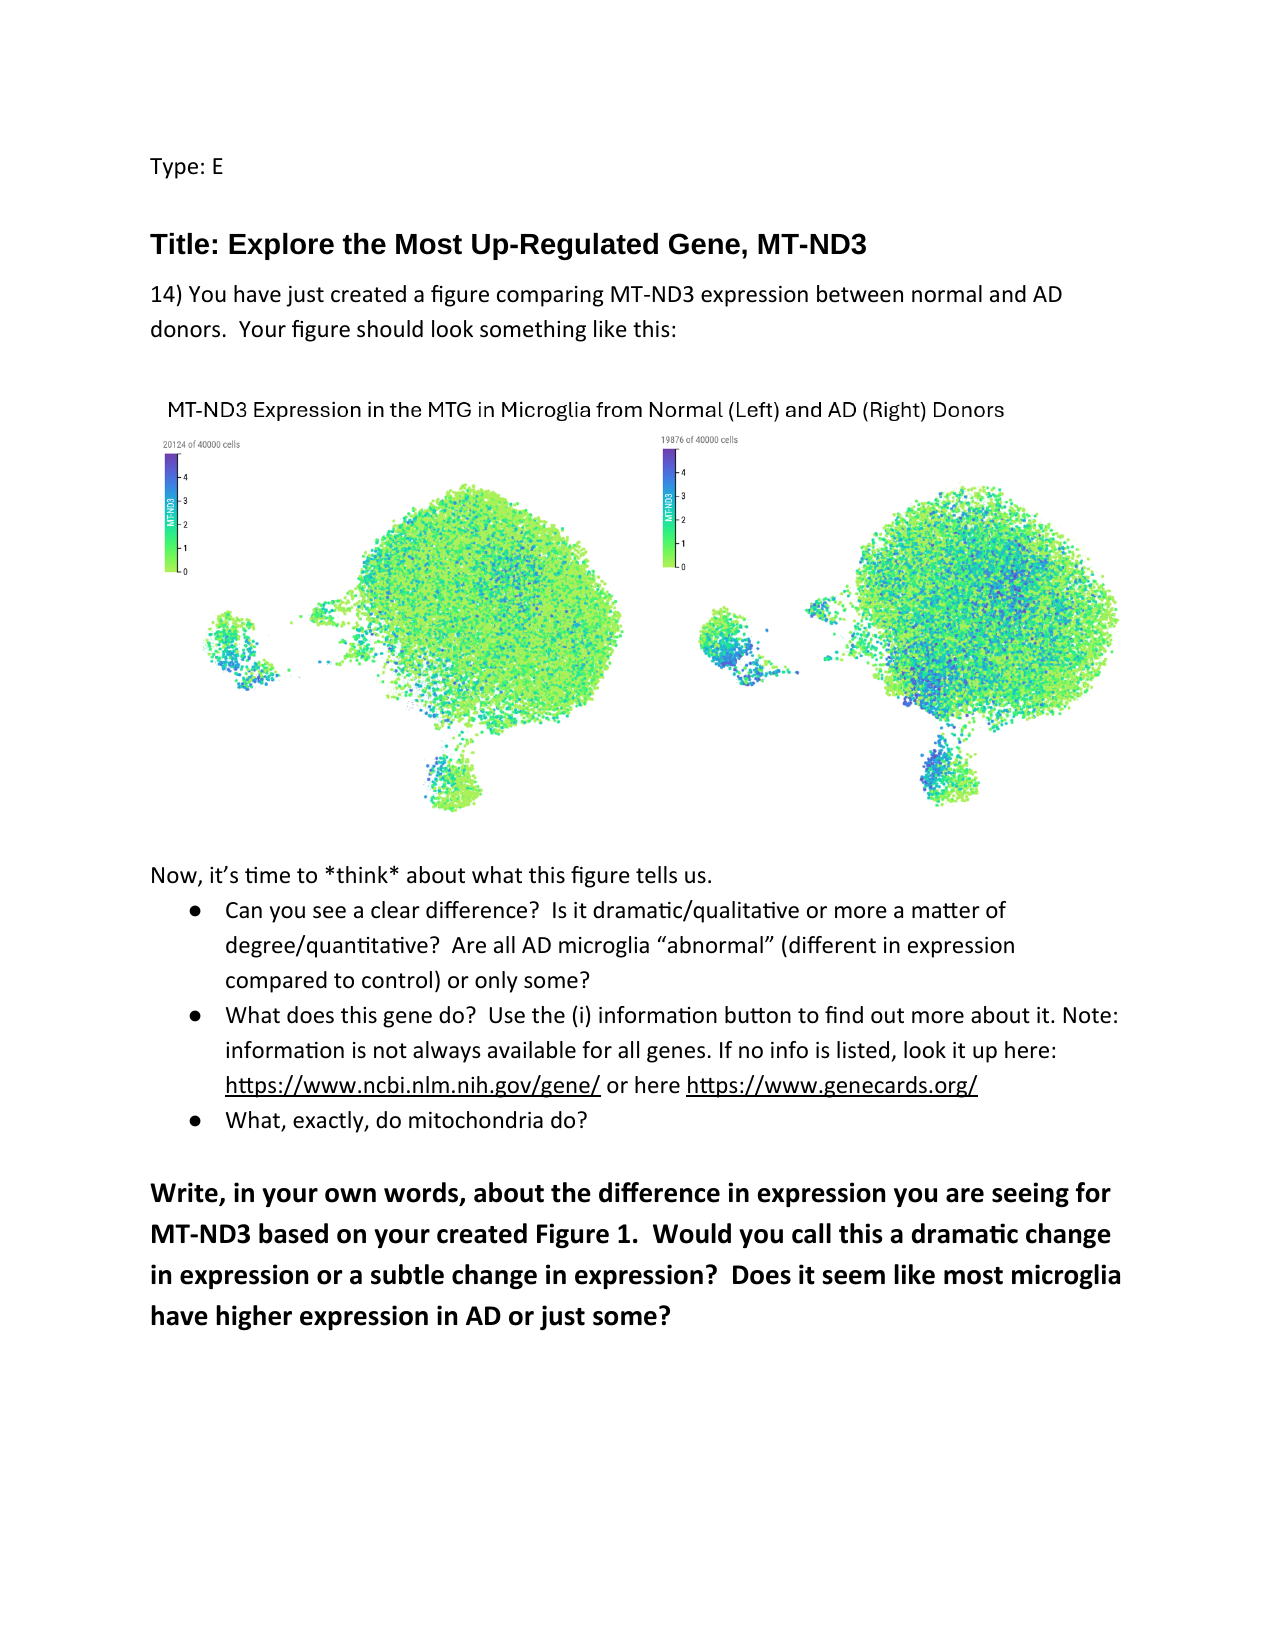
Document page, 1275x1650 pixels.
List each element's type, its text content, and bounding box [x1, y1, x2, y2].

picture [150, 382, 1125, 821]
text Write, in your own words, about the difference in expression you are seeing for MT-ND3 based on your created Figure 1. Would you call this a dramatic change in expression or a subtle change in expression? Does it seem like most microglia have higher expression in AD or just some? [150, 1174, 1125, 1332]
text Now, it’s time to *think* about what this figure tells us. [150, 859, 1125, 889]
text Type: E [150, 150, 1125, 181]
subtitle Title: Explore the Most Up-Regulated Gene, MT-ND3 [150, 227, 1125, 260]
list What does this gene do? Use the (i) information button to find out more about it. Note: information is not always available for all genes. If no info is listed, look it up here: https://www.ncbi.nlm.nih.gov/gene/ or here https://www.genecards.org/ [187, 999, 1125, 1099]
list Can you see a clear difference? Is it dramatic/qualitative or more a matter of degree/quantitative? Are all AD microglia “abnormal” (different in expression compared to control) or only some? [187, 894, 1125, 994]
text 14) You have just created a figure comparing MT-ND3 expression between normal and AD donors. Your figure should look something like this: [150, 278, 1125, 343]
list What, exactly, do mitochondria do? [187, 1104, 1125, 1134]
